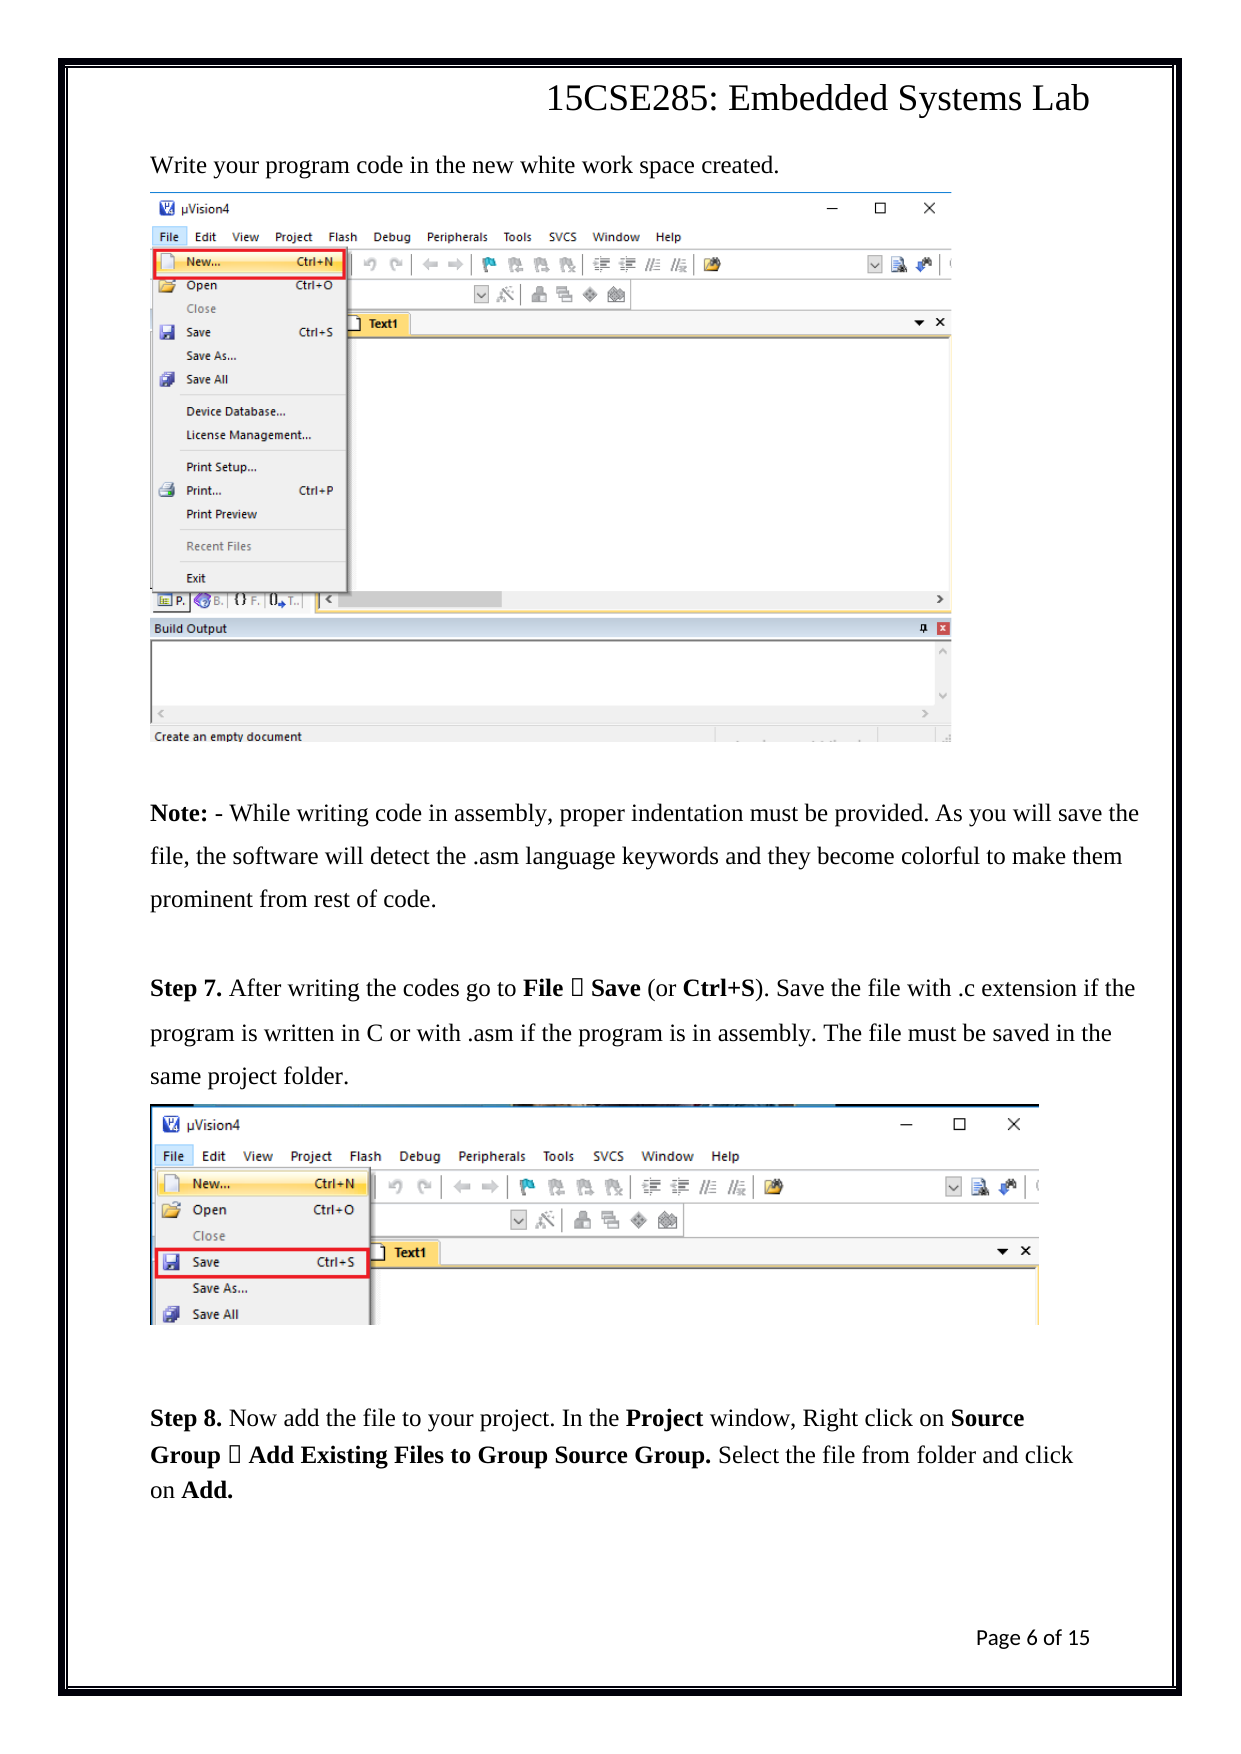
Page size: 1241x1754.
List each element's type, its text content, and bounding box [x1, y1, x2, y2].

picture [150, 192, 952, 742]
text Step 7. After writing the codes go to File  Save (or Ctrl+S). Save the file with .c extension if the program is written in C or with .asm if the program is in assembly. The file must be saved in the same project folder. [150, 970, 1153, 1090]
text Note: - While writing code in assembly, proper indentation must be provided. As you will save the file, the software will detect the .asm language keywords and they become colorful to make them prominent from rest of code. [150, 798, 1153, 913]
picture [150, 1104, 1039, 1325]
text Step 8. Now add the file to your project. In the Project window, Right click on Source Group  Add Existing Files to Group Source Group. Select the file from folder and click on Add. [150, 1403, 1090, 1504]
